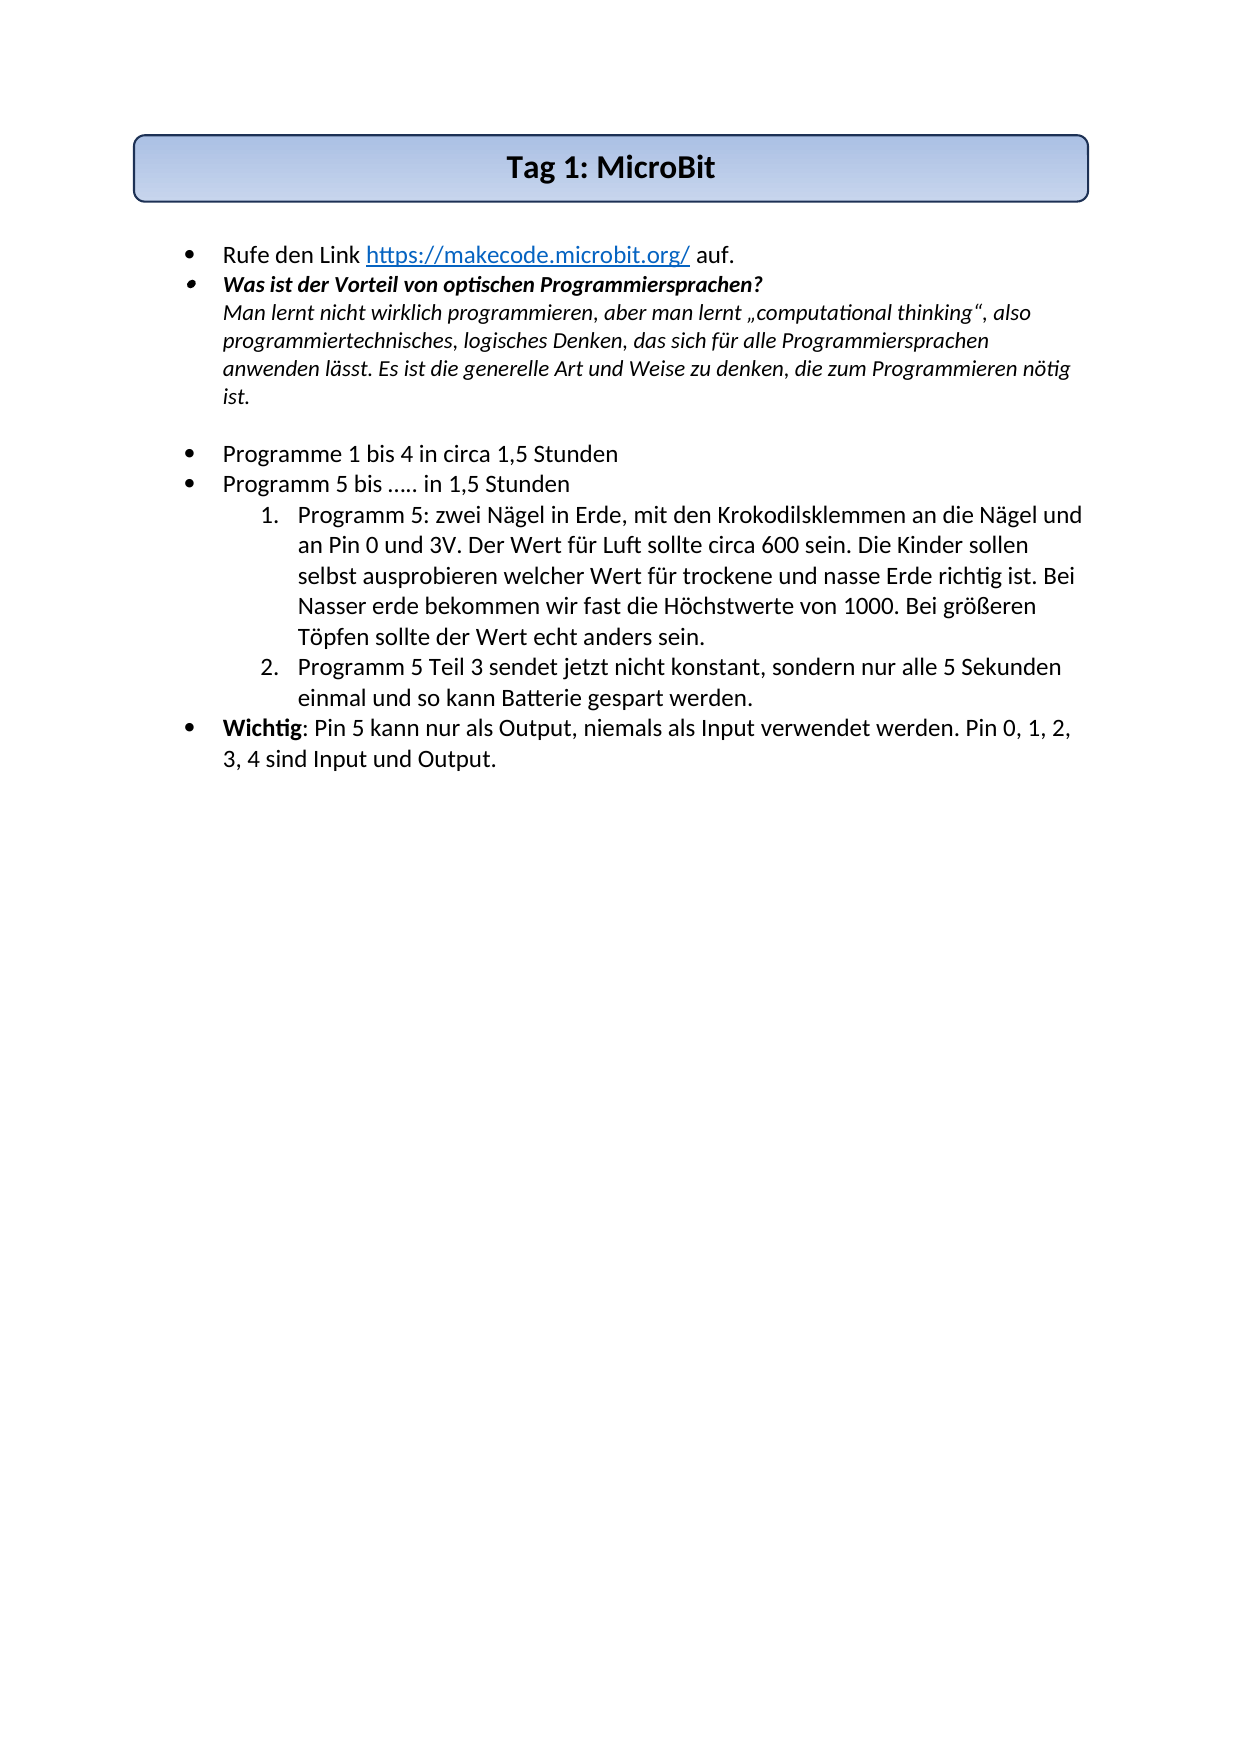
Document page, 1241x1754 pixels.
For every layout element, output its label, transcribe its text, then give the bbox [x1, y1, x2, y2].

list Wichtig: Pin 5 kann nur als Output, niemals als Input verwendet werden. Pin 0, 1, 2, 3, 4 sind Input und Output. [185, 712, 1093, 773]
list Programm 5 Teil 3 sendet jetzt nicht konstant, sondern nur alle 5 Sekunden einmal und so kann Batterie gespart werden. [260, 651, 1093, 712]
list Programm 5: zwei Nägel in Erde, mit den Krokodilsklemmen an die Nägel und an Pin 0 und 3V. Der Wert für Luft sollte circa 600 sein. Die Kinder sollen selbst ausprobieren welcher Wert für trockene und nasse Erde richtig ist. Bei Nasser erde bekommen wir fast die Höchstwerte von 1000. Bei größeren Töpfen sollte der Wert echt anders sein. [260, 499, 1093, 651]
list Man lernt nicht wirklich programmieren, aber man lernt „computational thinking“, also programmiertechnisches, logisches Denken, das sich für alle Programmiersprachen anwenden lässt. Es ist die generelle Art und Weise zu denken, die zum Programmieren nötig ist. [223, 298, 1093, 410]
list Programm 5 bis ….. in 1,5 Stunden [185, 468, 1093, 499]
list Was ist der Vorteil von optischen Programmiersprachen? [185, 270, 1093, 298]
list Rufe den Link https://makecode.microbit.org/ auf. [185, 239, 1093, 270]
list Programme 1 bis 4 in circa 1,5 Stunden [185, 438, 1093, 468]
